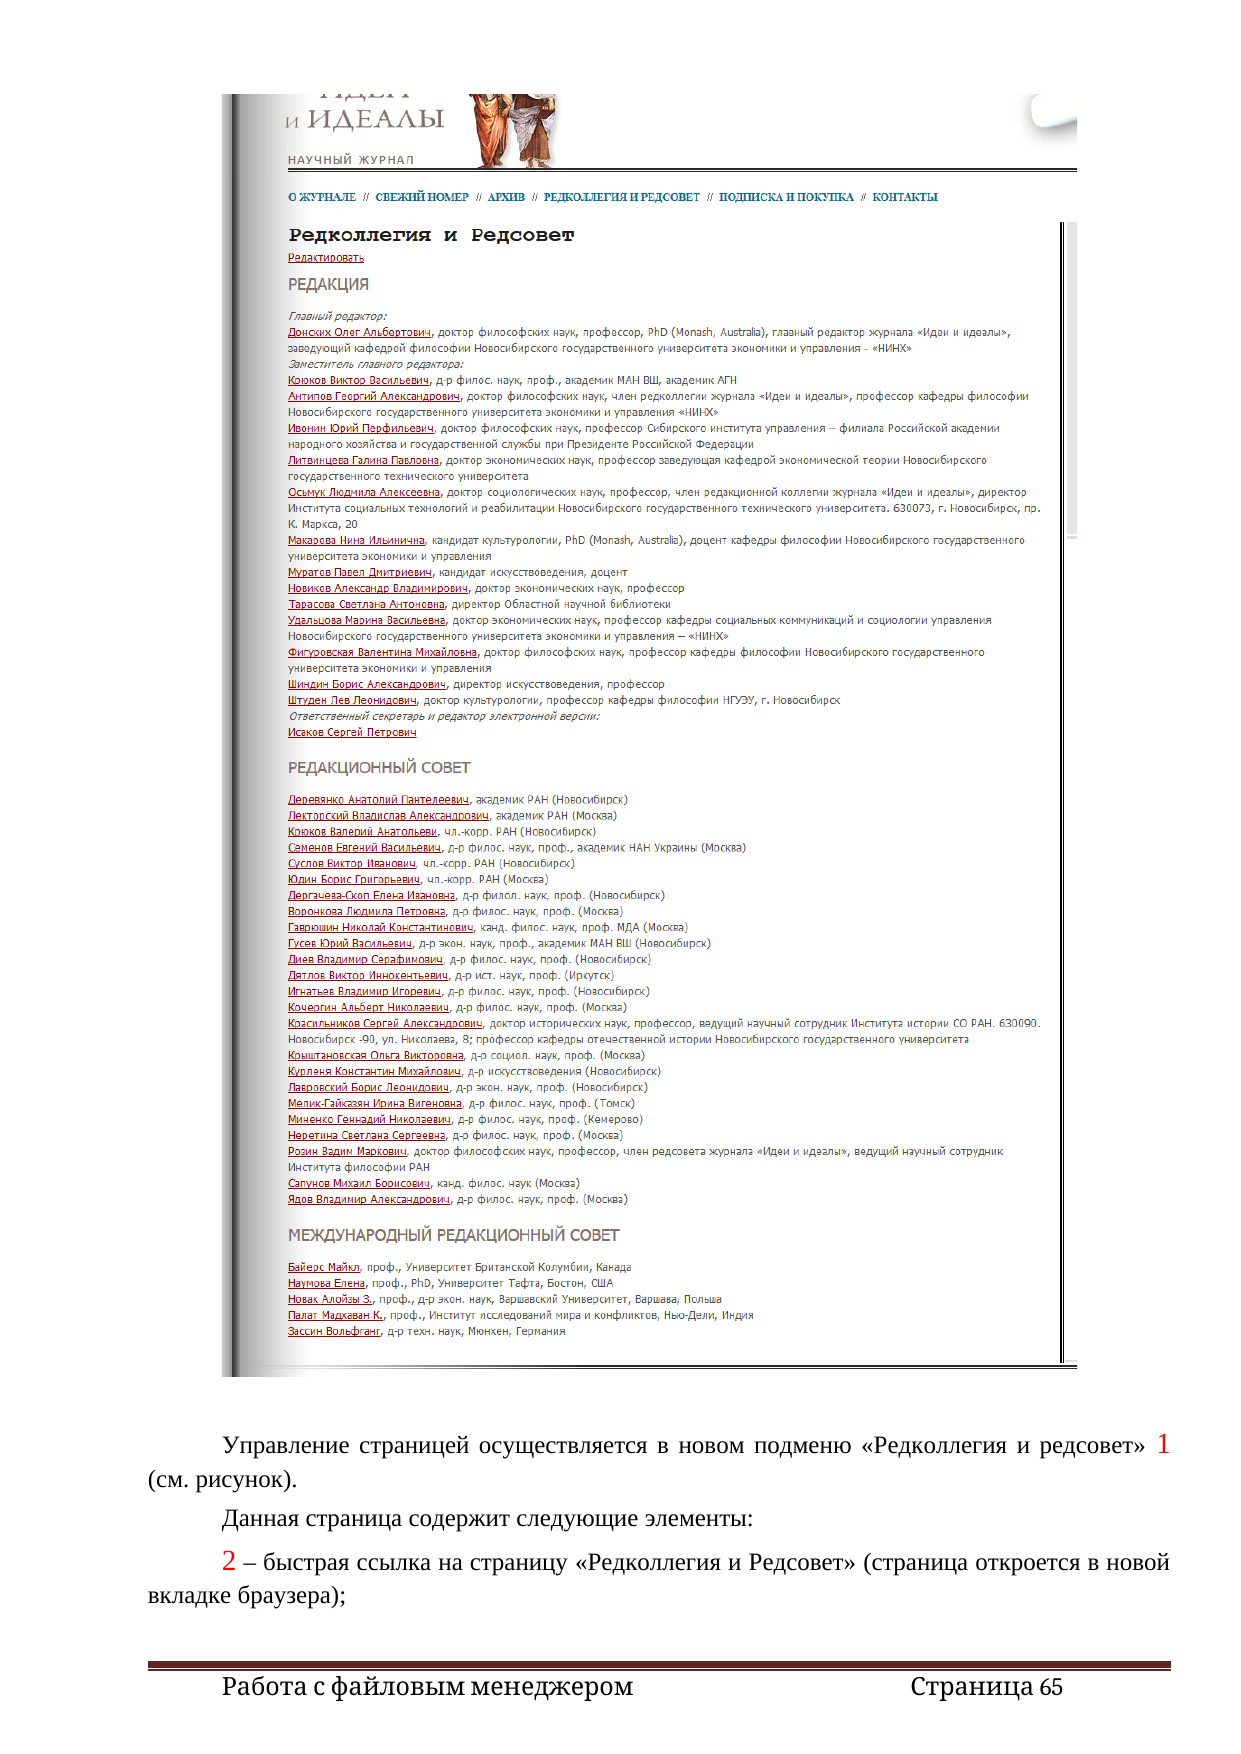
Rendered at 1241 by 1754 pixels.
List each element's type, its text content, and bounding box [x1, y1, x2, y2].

text Данная страница содержит следующие элементы: [148, 1503, 1171, 1532]
text 2 – быстрая ссылка на страницу «Редколлегия и Редсовет» (страница откроется в новой вкладке браузера); [148, 1543, 1171, 1609]
picture [221, 94, 1078, 1377]
text Управление страницей осуществляется в новом подменю «Редколлегия и редсовет» 1 (см. рисунок). [148, 1426, 1171, 1493]
